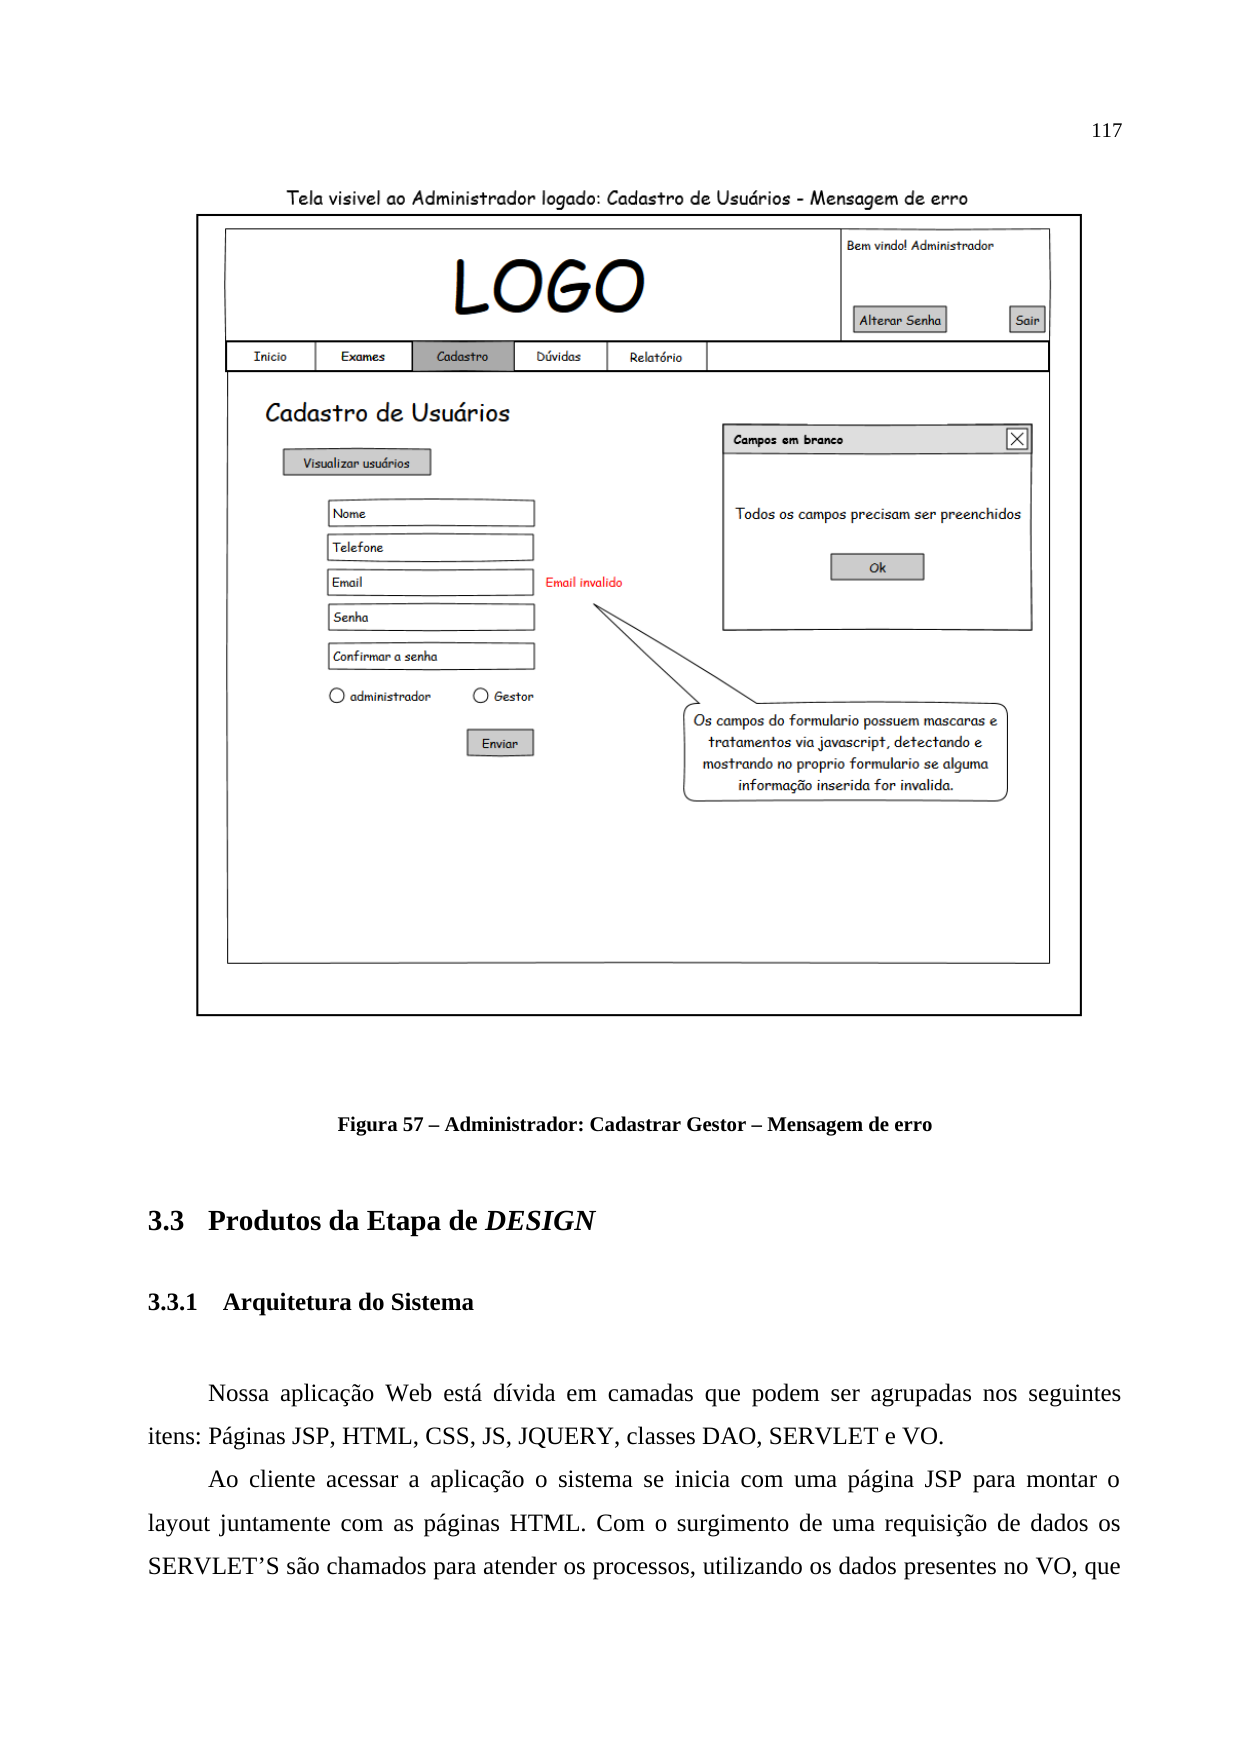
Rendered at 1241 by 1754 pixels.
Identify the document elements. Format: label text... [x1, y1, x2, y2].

text Nossa aplicação Web está dívida em camadas que podem ser agrupadas nos seguintes itens: Páginas JSP, HTML, CSS, JS, JQUERY, classes DAO, SERVLET e VO. [148, 1378, 1122, 1450]
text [148, 1464, 1122, 1579]
subtitle Produtos da Etapa de DESIGN [148, 1203, 1122, 1237]
subtitle Arquitetura do Sistema [148, 1287, 1122, 1316]
picture [147, 177, 1122, 1085]
